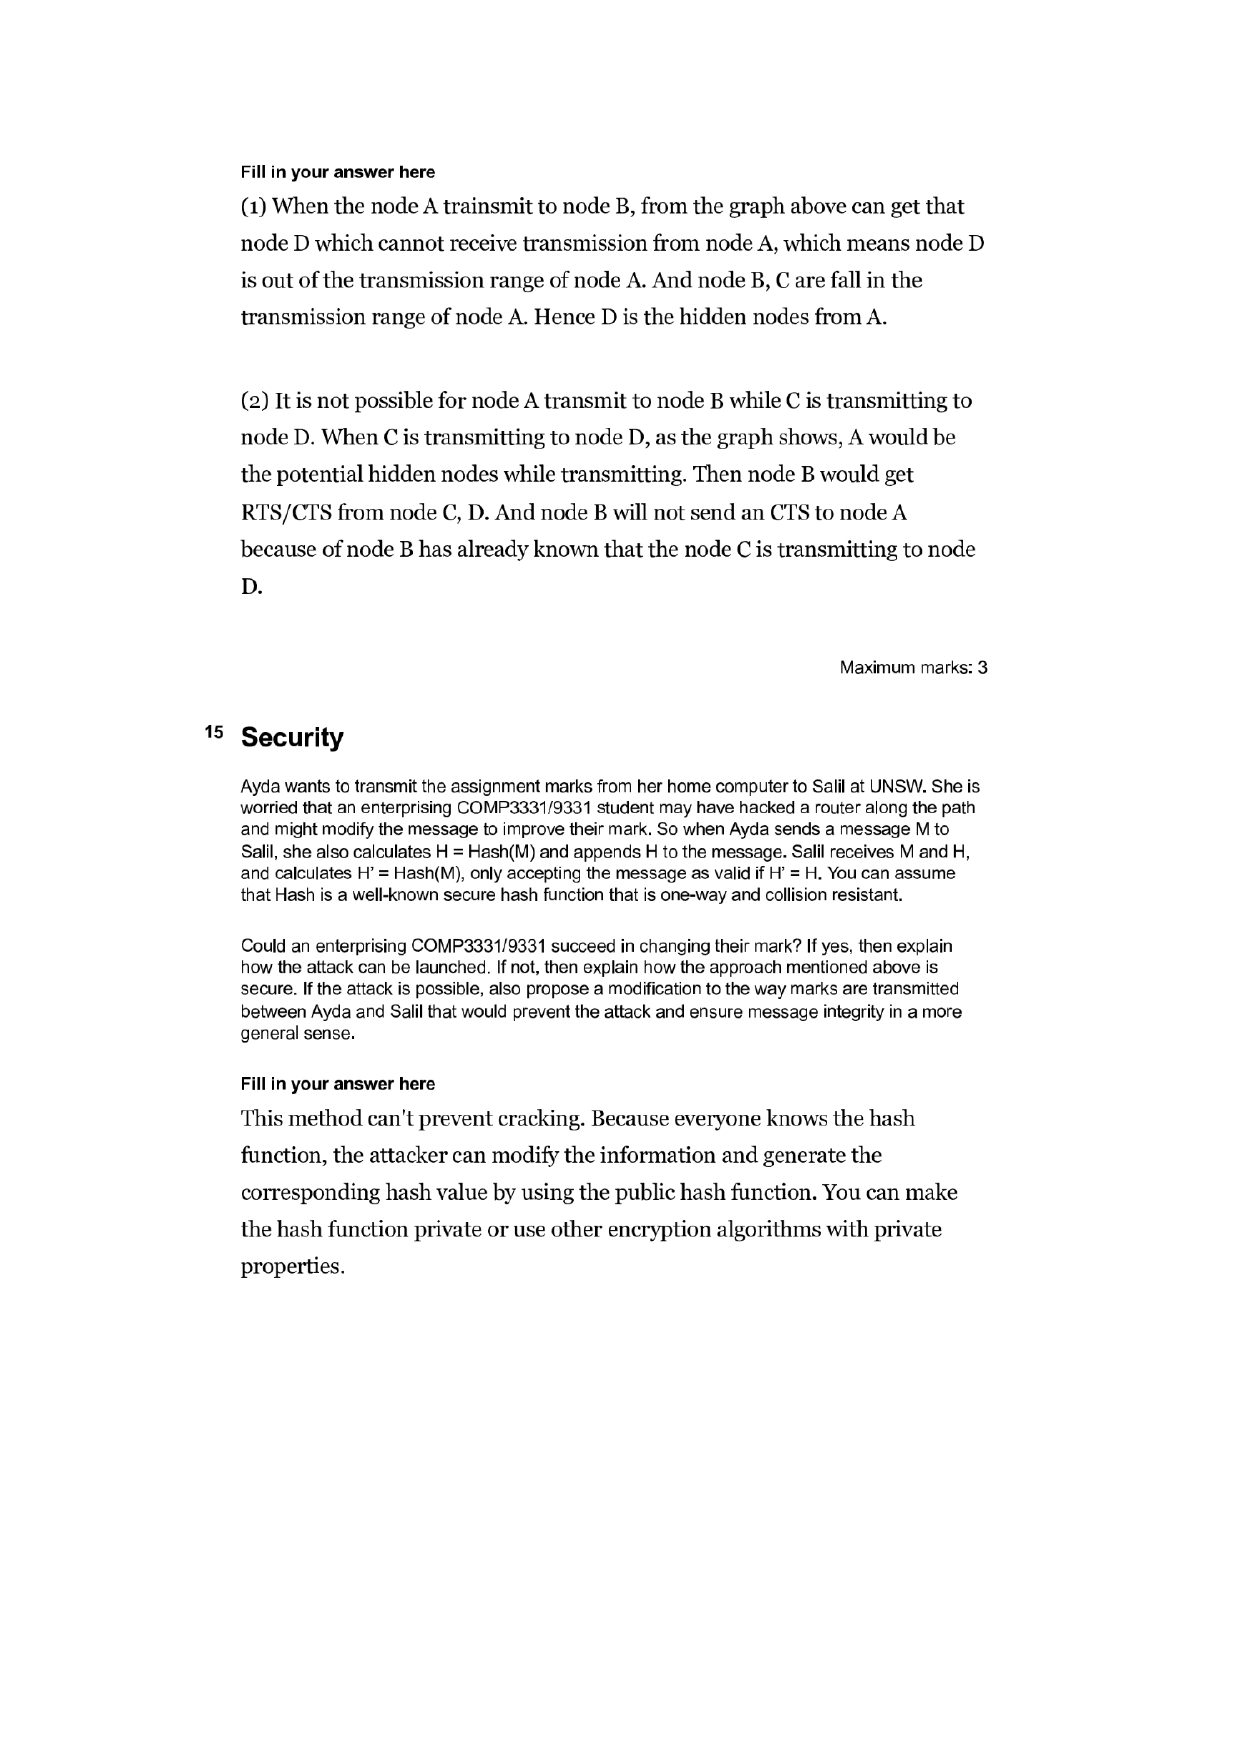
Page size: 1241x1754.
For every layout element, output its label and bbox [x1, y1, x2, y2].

picture [187, 162, 1053, 1307]
